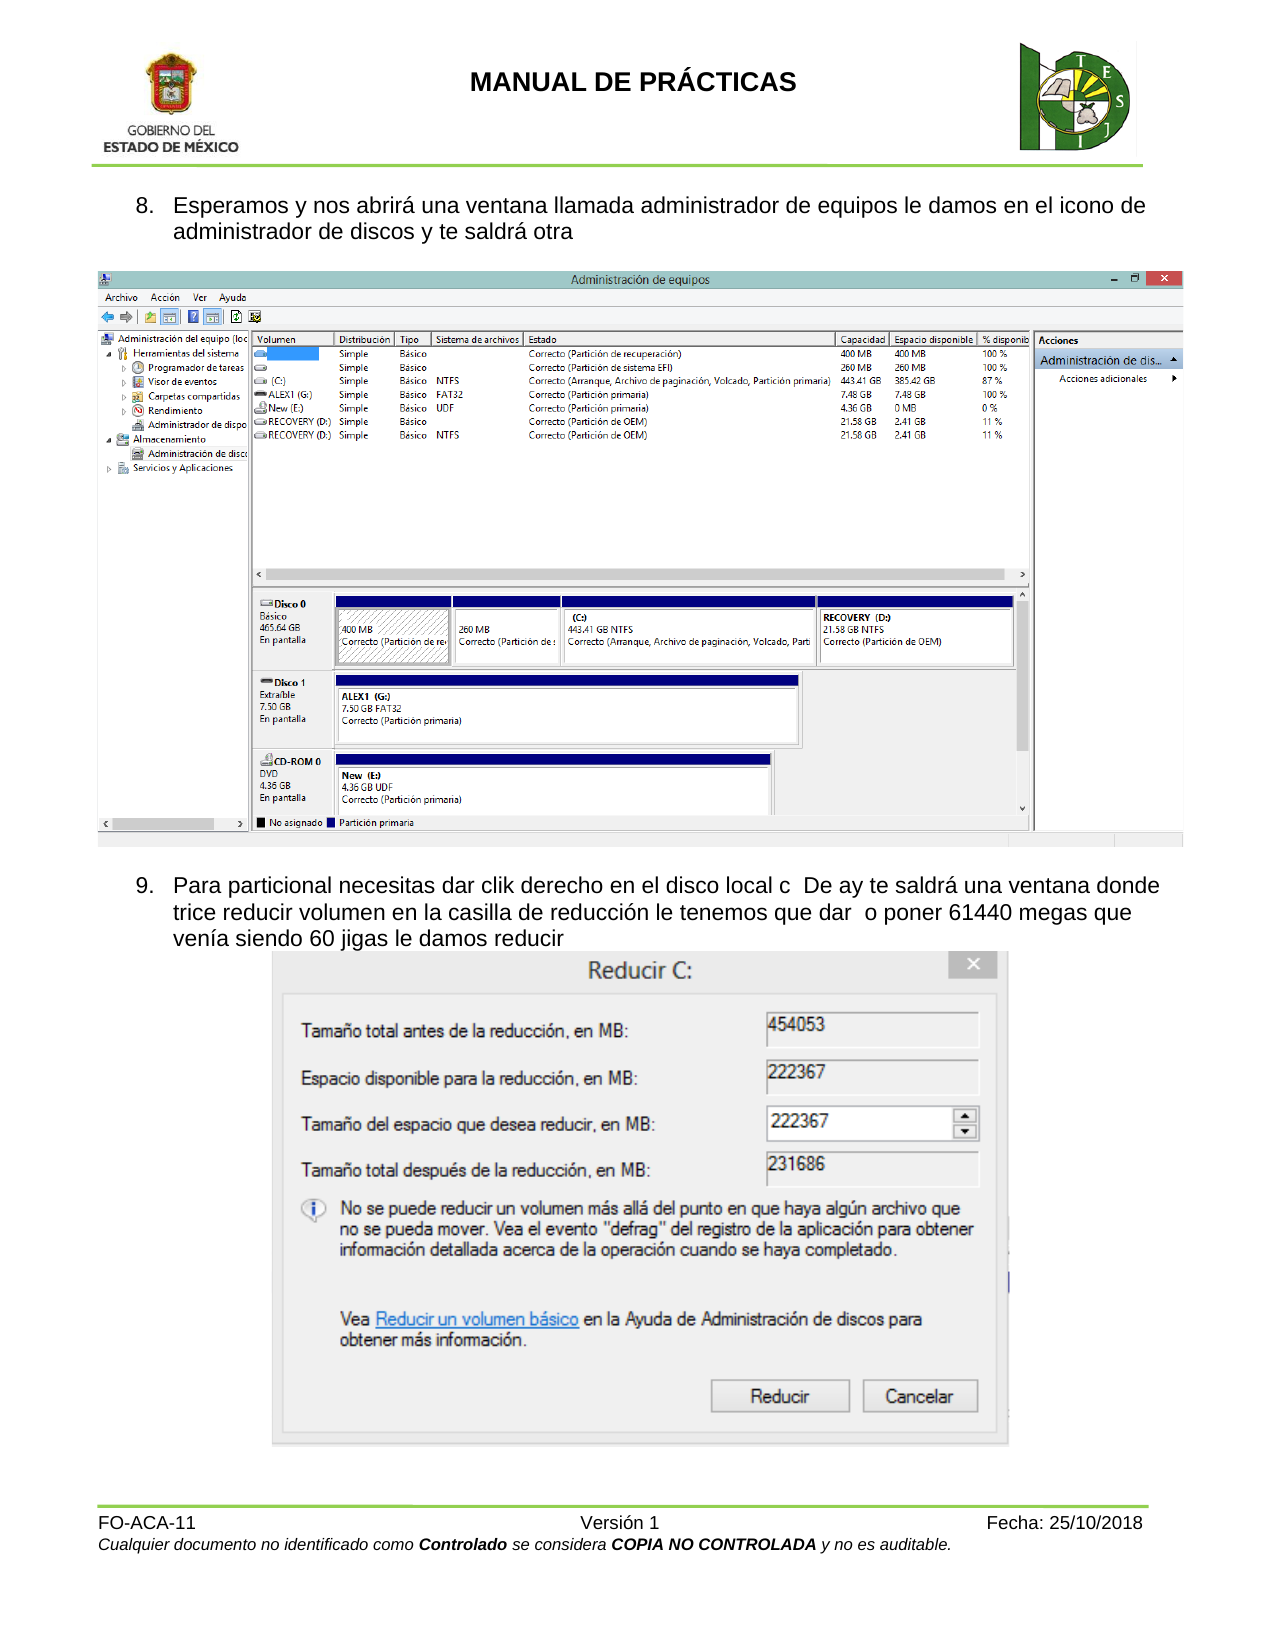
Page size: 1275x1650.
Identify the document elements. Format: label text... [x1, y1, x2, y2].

list Esperamos y nos abrirá una ventana llamada administrador de equipos le damos en el icono de administrador de discos y te saldrá otra [135, 192, 1183, 245]
picture [97, 271, 1184, 847]
list Para particional necesitas dar clik derecho en el disco local c De ay te saldrá una ventana donde trice reducir volumen en la casilla de reducción le tenemos que dar o poner 61440 megas que venía siendo 60 jigas le damos reducir [135, 872, 1183, 951]
picture [271, 951, 1010, 1447]
picture [1018, 41, 1137, 157]
picture [95, 42, 241, 161]
